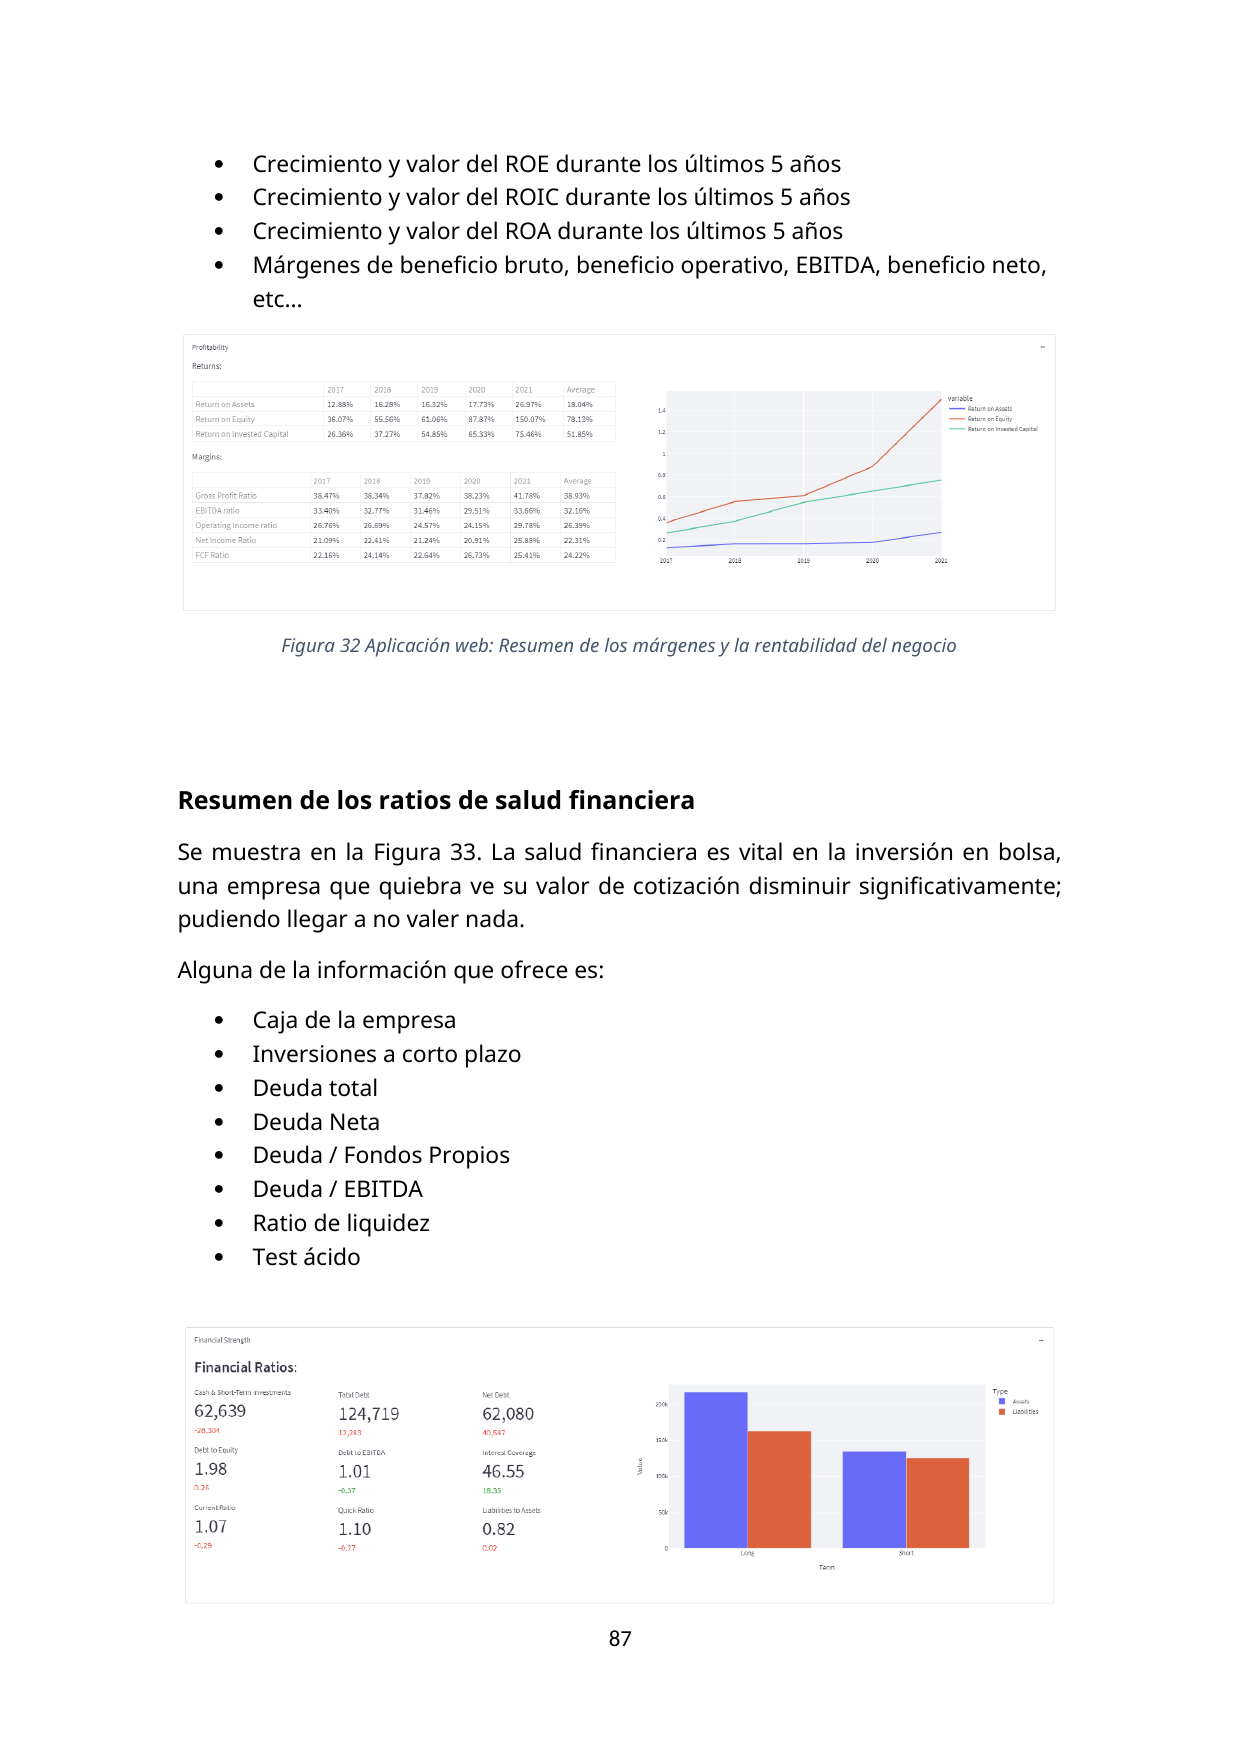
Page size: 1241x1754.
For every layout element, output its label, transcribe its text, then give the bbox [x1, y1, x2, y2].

list Caja de la empresa [215, 1004, 1063, 1035]
list Ratio de liquidez [215, 1207, 1063, 1238]
list Test ácido [215, 1240, 1063, 1272]
list Márgenes de beneficio bruto, beneficio operativo, EBITDA, beneficio neto, etc… [215, 249, 1063, 314]
list Crecimiento y valor del ROA durante los últimos 5 años [215, 215, 1063, 246]
list Inversiones a corto plazo [215, 1038, 1063, 1069]
text Resumen de los ratios de salud financiera [177, 782, 1063, 816]
list Crecimiento y valor del ROIC durante los últimos 5 años [215, 181, 1063, 213]
list Deuda Neta [215, 1105, 1063, 1137]
text Alguna de la información que ofrece es: [177, 954, 1063, 985]
picture [183, 1324, 1057, 1606]
list Deuda / EBITDA [215, 1173, 1063, 1204]
list Deuda total [215, 1072, 1063, 1103]
list Deuda / Fondos Propios [215, 1139, 1063, 1170]
list Crecimiento y valor del ROE durante los últimos 5 años [215, 148, 1063, 179]
text Se muestra en la Figura 33. La salud financiera es vital en la inversión en bolsa, una empresa que quiebra ve su valor de cotización disminuir significativamente; pudiendo llegar a no valer nada. [177, 836, 1063, 934]
text Figura 32 Aplicación web: Resumen de los márgenes y la rentabilidad del negocio [177, 632, 1063, 658]
picture [180, 333, 1060, 614]
